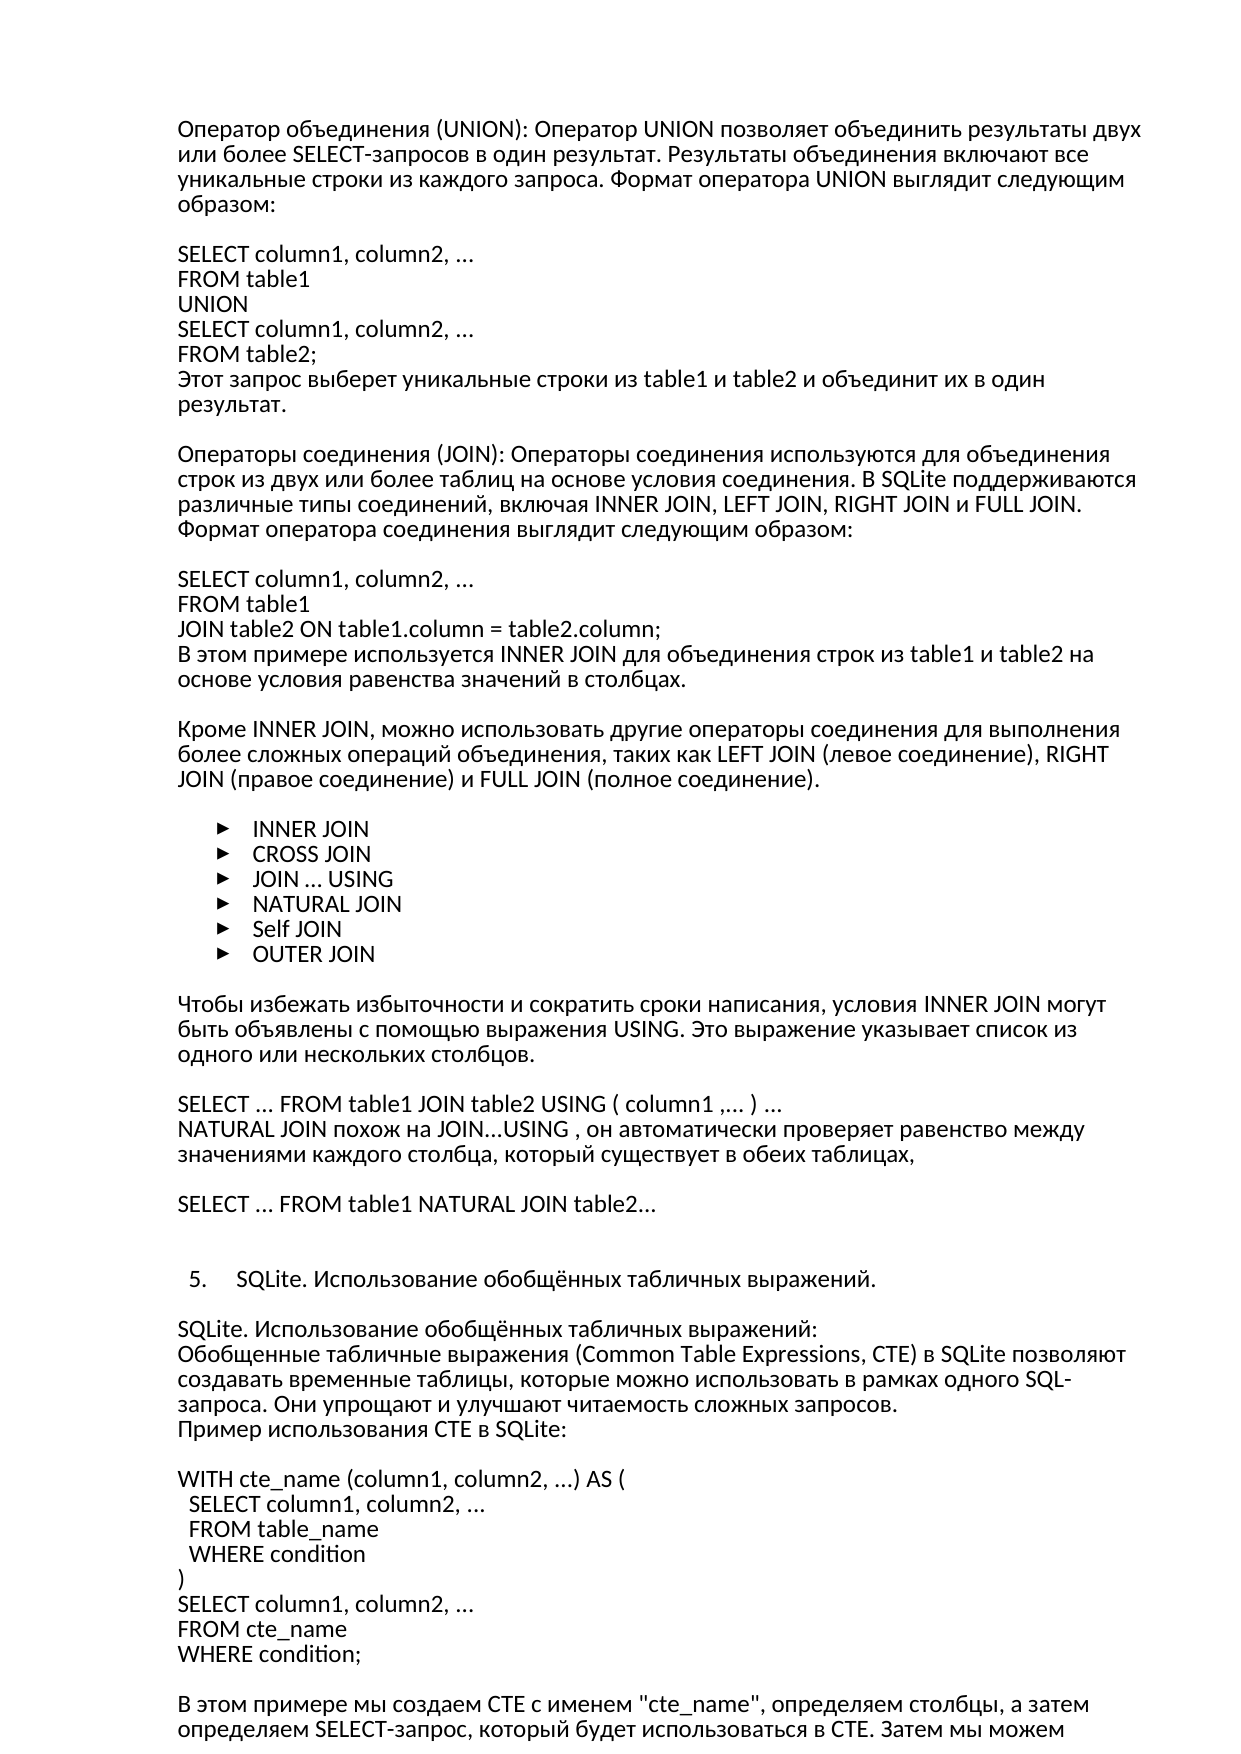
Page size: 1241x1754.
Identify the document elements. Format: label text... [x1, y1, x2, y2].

text WITH cte_name (column1, column2, ...) AS ( [177, 1468, 1152, 1493]
text SQLite. Использование обобщённых табличных выражений: [177, 1318, 1152, 1343]
text UNION [177, 293, 1152, 318]
text SELECT column1, column2, ... [177, 568, 1152, 593]
text Чтобы избежать избыточности и сократить сроки написания, условия INNER JOIN могут быть объявлены с помощью выражения USING. Это выражение указывает список из одного или нескольких столбцов. [177, 993, 1152, 1068]
list NATURAL JOIN [215, 893, 1152, 918]
list INNER JOIN [215, 818, 1152, 843]
text SELECT column1, column2, ... [177, 318, 1152, 343]
text SELECT column1, column2, ... [177, 243, 1152, 268]
text SELECT ... FROM table1 NATURAL JOIN table2... [177, 1193, 1152, 1218]
text FROM table1 [177, 268, 1152, 293]
text ) [177, 1568, 1152, 1593]
list CROSS JOIN [215, 843, 1152, 868]
text JOIN table2 ON table1.column = table2.column; [177, 618, 1152, 643]
text Кроме INNER JOIN, можно использовать другие операторы соединения для выполнения более сложных операций объединения, таких как LEFT JOIN (левое соединение), RIGHT JOIN (правое соединение) и FULL JOIN (полное соединение). [177, 718, 1152, 793]
list Self JOIN [215, 918, 1152, 943]
text WHERE condition; [177, 1643, 1152, 1668]
text Пример использования CTE в SQLite: [177, 1418, 1152, 1443]
text FROM table2; [177, 343, 1152, 368]
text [177, 1693, 1152, 1743]
list JOIN … USING [215, 868, 1152, 893]
text FROM table_name [177, 1518, 1152, 1543]
text SELECT ... FROM table1 JOIN table2 USING ( column1 ,... ) ... [177, 1093, 1152, 1118]
text Оператор объединения (UNION): Оператор UNION позволяет объединить результаты двух или более SELECT-запросов в один результат. Результаты объединения включают все уникальные строки из каждого запроса. Формат оператора UNION выглядит следующим образом: [177, 118, 1152, 218]
text FROM table1 [177, 593, 1152, 618]
text В этом примере используется INNER JOIN для объединения строк из table1 и table2 на основе условия равенства значений в столбцах. [177, 643, 1152, 693]
list OUTER JOIN [215, 943, 1152, 968]
text FROM cte_name [177, 1618, 1152, 1643]
list SQLite. Использование обобщённых табличных выражений. [207, 1268, 1152, 1293]
text WHERE condition [177, 1543, 1152, 1568]
text Операторы соединения (JOIN): Операторы соединения используются для объединения строк из двух или более таблиц на основе условия соединения. В SQLite поддерживаются различные типы соединений, включая INNER JOIN, LEFT JOIN, RIGHT JOIN и FULL JOIN. Формат оператора соединения выглядит следующим образом: [177, 443, 1152, 543]
text Этот запрос выберет уникальные строки из table1 и table2 и объединит их в один результат. [177, 368, 1152, 418]
text SELECT column1, column2, ... [177, 1493, 1152, 1518]
text Обобщенные табличные выражения (Common Table Expressions, CTE) в SQLite позволяют создавать временные таблицы, которые можно использовать в рамках одного SQL-запроса. Они упрощают и улучшают читаемость сложных запросов. [177, 1343, 1152, 1418]
text NATURAL JOIN похож на JOIN...USING , он автоматически проверяет равенство между значениями каждого столбца, который существует в обеих таблицах, [177, 1118, 1152, 1168]
text SELECT column1, column2, ... [177, 1593, 1152, 1618]
